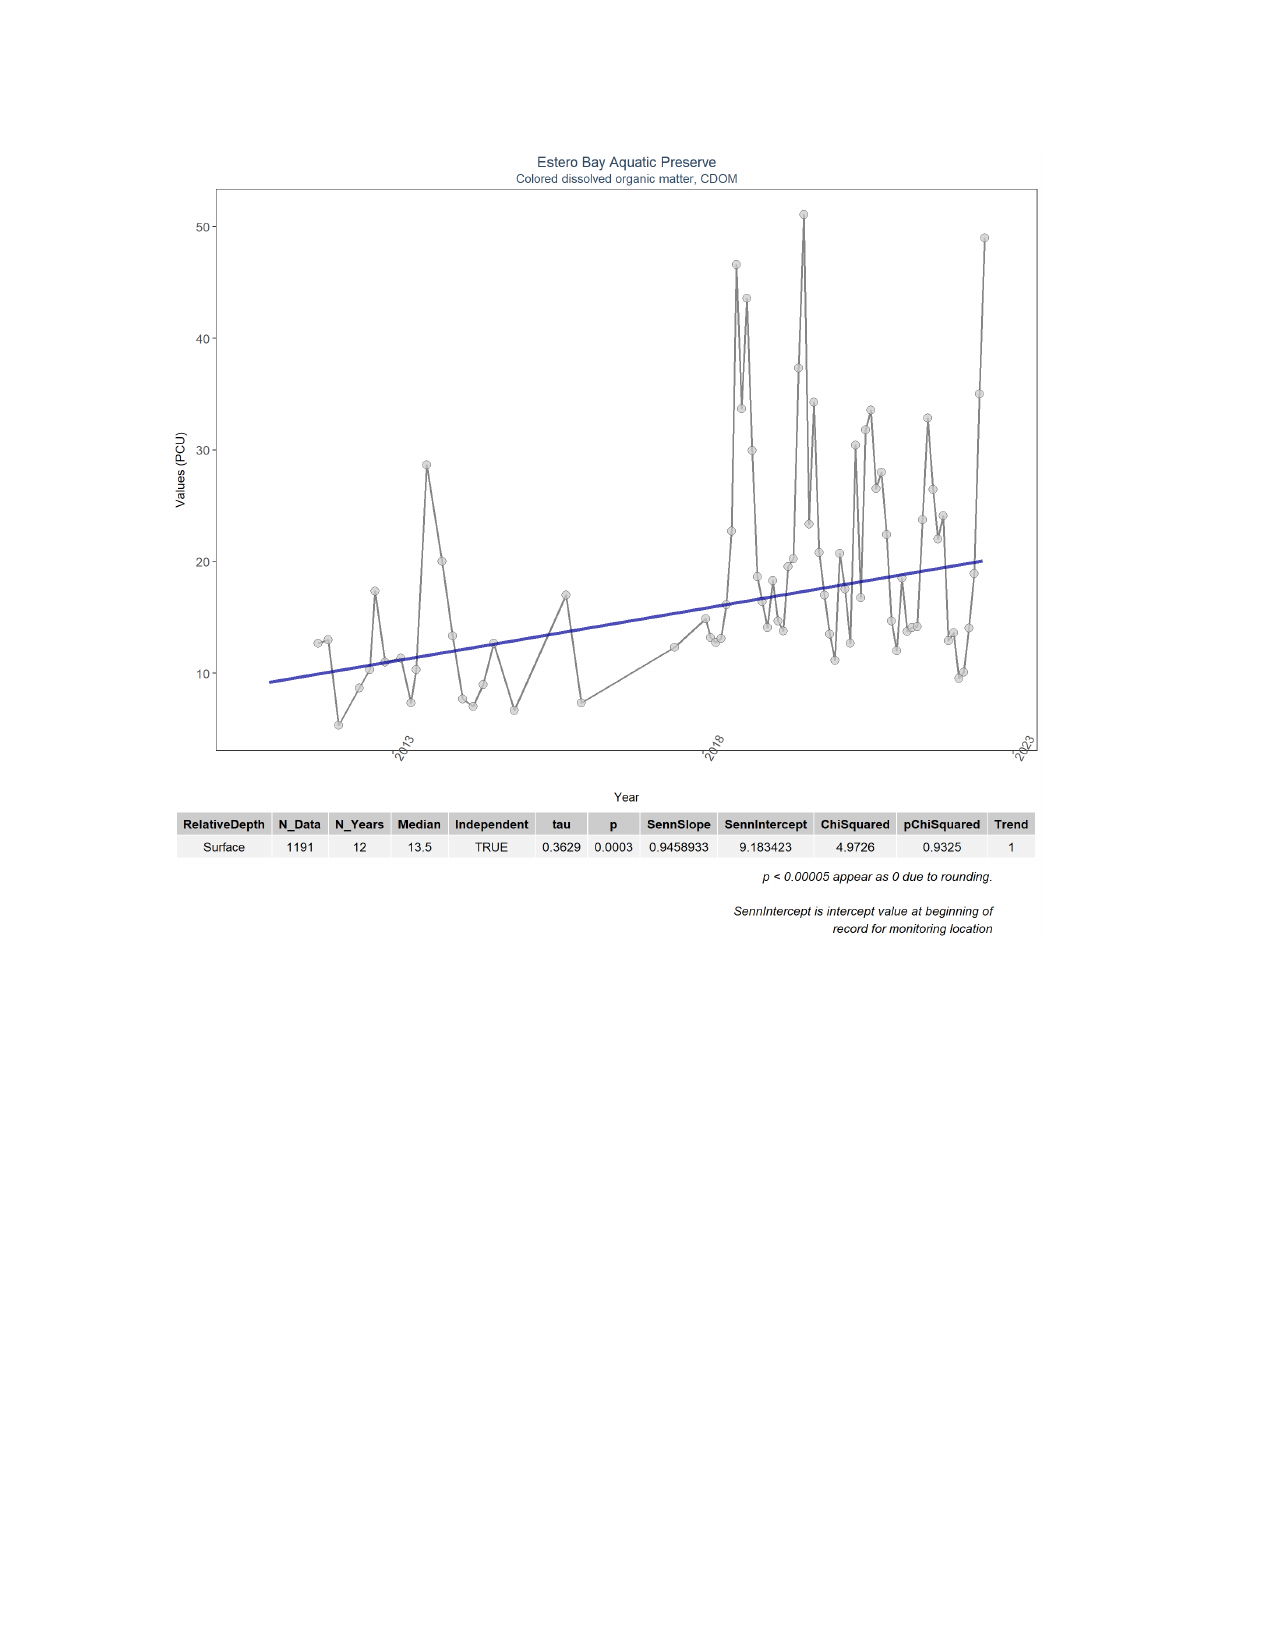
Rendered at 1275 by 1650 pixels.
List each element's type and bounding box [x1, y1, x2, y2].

picture [168, 150, 1044, 938]
